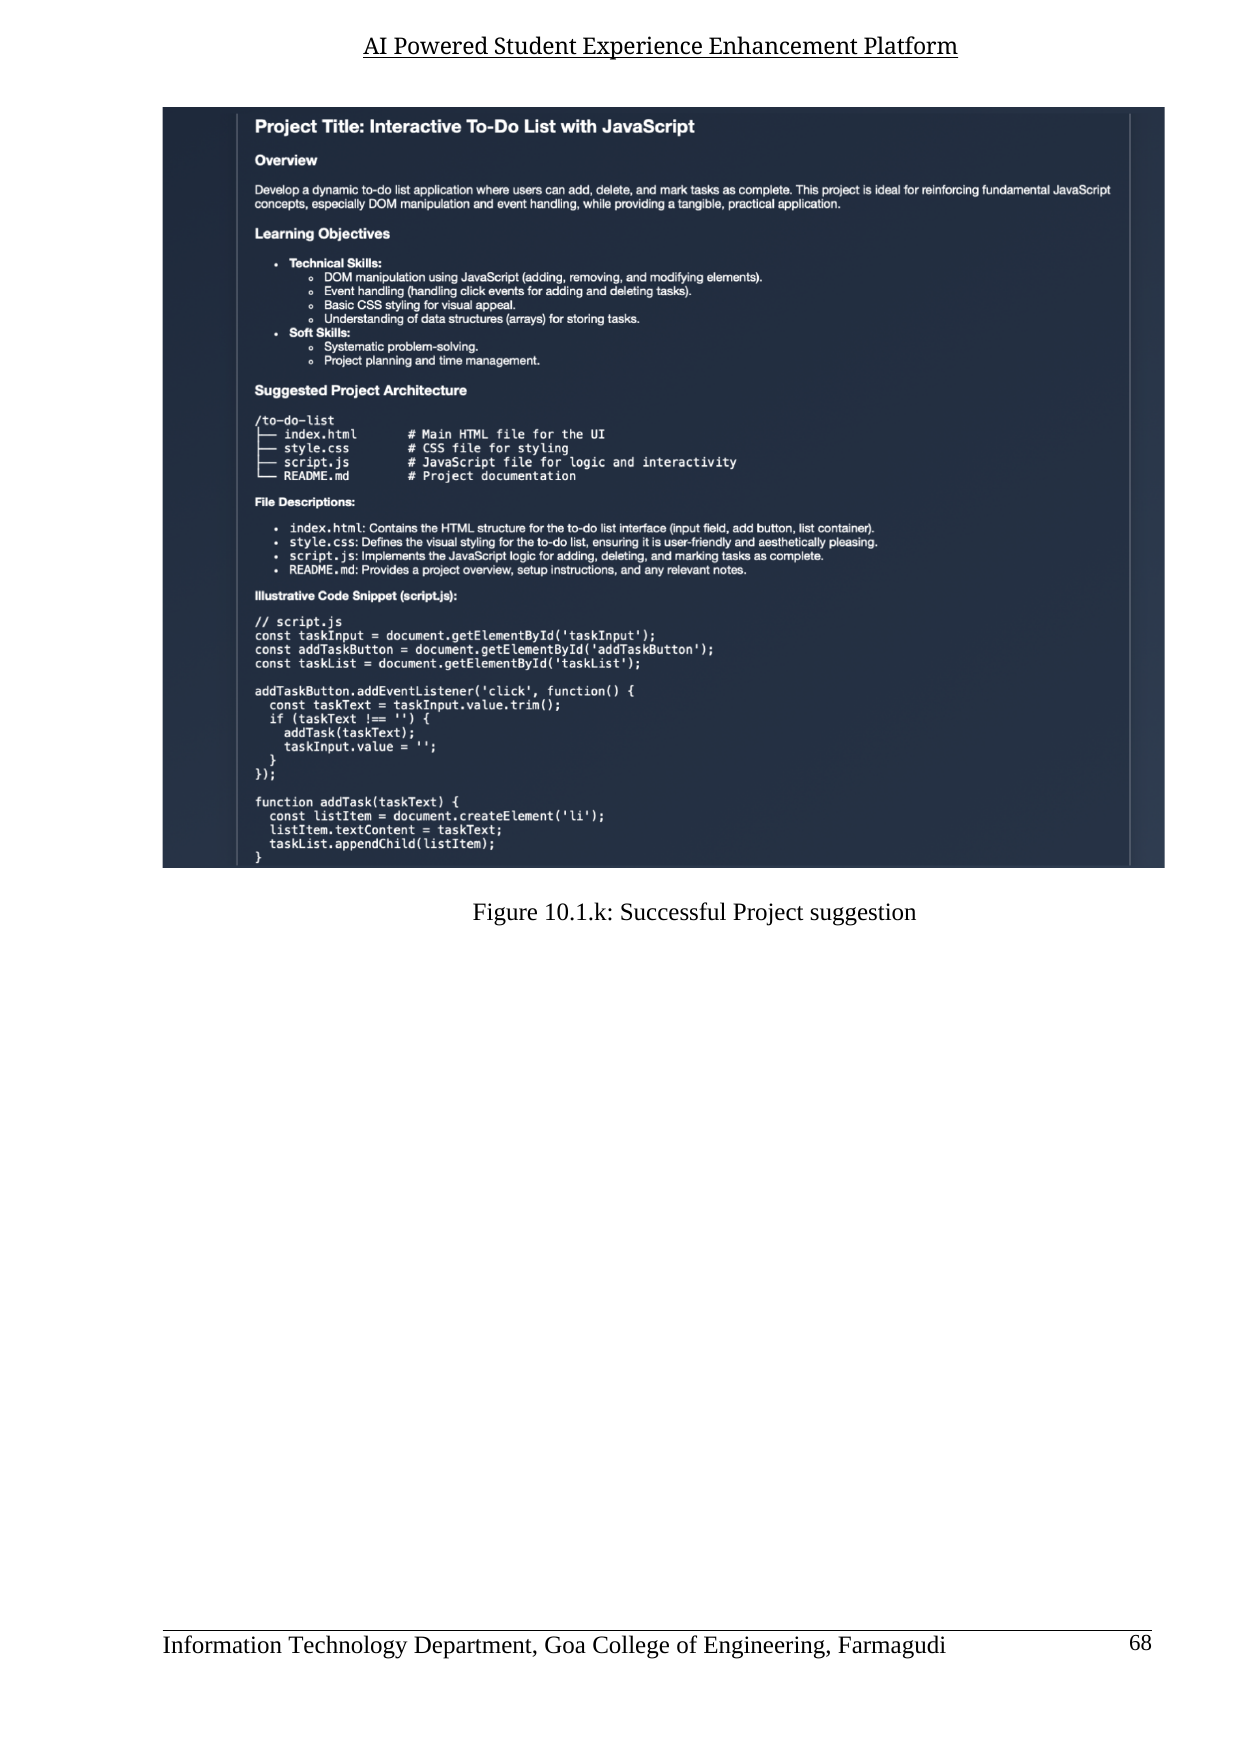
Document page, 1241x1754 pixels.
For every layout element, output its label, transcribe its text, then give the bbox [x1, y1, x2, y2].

picture [162, 107, 1165, 868]
text Figure 10.1.k: Successful Project suggestion [237, 897, 1152, 926]
